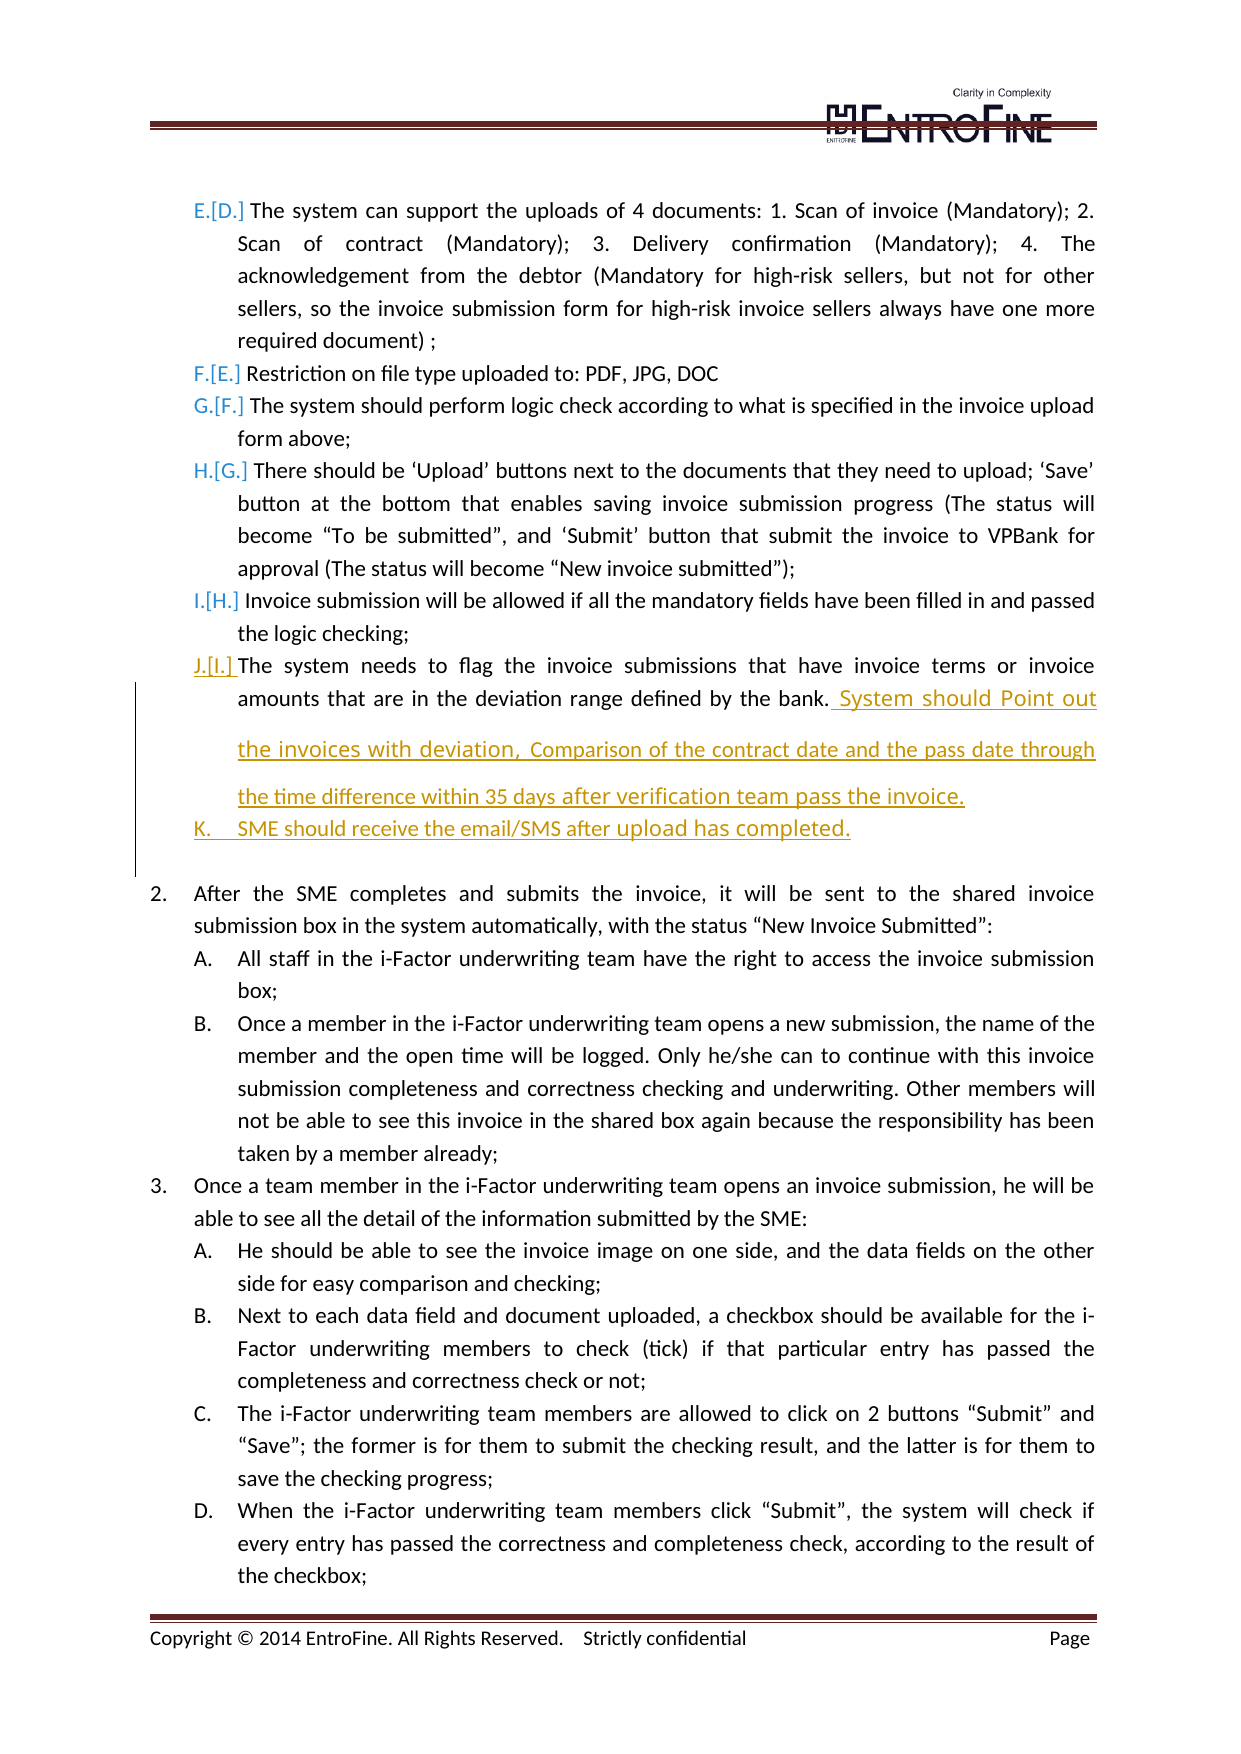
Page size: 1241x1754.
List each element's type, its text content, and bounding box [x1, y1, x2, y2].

list All staff in the i-Factor underwriting team have the right to access the invoice submission box; [194, 942, 1097, 1007]
list Once a team member in the i-Factor underwriting team opens an invoice submission, he will be able to see all the detail of the information submitted by the SME: [150, 1169, 1097, 1234]
list The system should perform logic check according to what is specified in the invoice upload form above; [194, 389, 1097, 454]
picture [824, 130, 1054, 145]
list The system can support the uploads of 4 documents: 1. Scan of invoice (Mandatory); 2. Scan of contract (Mandatory); 3. Delivery confirmation (Mandatory); 4. The acknowledgement from the debtor (Mandatory for high-risk sellers, but not for other sellers, so the invoice submission form for high-risk invoice sellers always have one more required document) ; [194, 194, 1097, 357]
list After the SME completes and submits the invoice, it will be sent to the shared invoice submission box in the system automatically, with the status “New Invoice Submitted”: [150, 877, 1097, 942]
list Next to each data field and document uploaded, a checkbox should be available for the i-Factor underwriting members to check (tick) if that particular entry has passed the completeness and correctness check or not; [194, 1299, 1097, 1397]
list Once a member in the i-Factor underwriting team opens a new submission, the name of the member and the open time will be logged. Only he/she can to continue with this invoice submission completeness and correctness checking and underwriting. Other members will not be able to see this invoice in the shared box again because the responsibility has been taken by a member already; [194, 1007, 1097, 1169]
list Invoice submission will be allowed if all the mandatory fields have been filled in and passed the logic checking; [194, 584, 1097, 649]
list There should be ‘Upload’ buttons next to the documents that they need to upload; ‘Save’ button at the bottom that enables saving invoice submission progress (The status will become “To be submitted”, and ‘Submit’ button that submit the invoice to VPBank for approval (The status will become “New invoice submitted”); [194, 454, 1097, 584]
list The system needs to flag the invoice submissions that have invoice terms or invoice amounts that are in the deviation range defined by the bank. [194, 649, 1097, 812]
list The i-Factor underwriting team members are allowed to click on 2 buttons “Submit” and “Save”; the former is for them to submit the checking result, and the latter is for them to save the checking progress; [194, 1397, 1097, 1494]
list He should be able to see the invoice image on one side, and the data fields on the other side for easy comparison and checking; [194, 1234, 1097, 1299]
list Restriction on file type uploaded to: PDF, JPG, DOC [194, 357, 1097, 389]
list When the i-Factor underwriting team members click “Submit”, the system will check if every entry has passed the correctness and completeness check, according to the result of the checkbox; [194, 1494, 1097, 1592]
picture [824, 87, 1054, 121]
